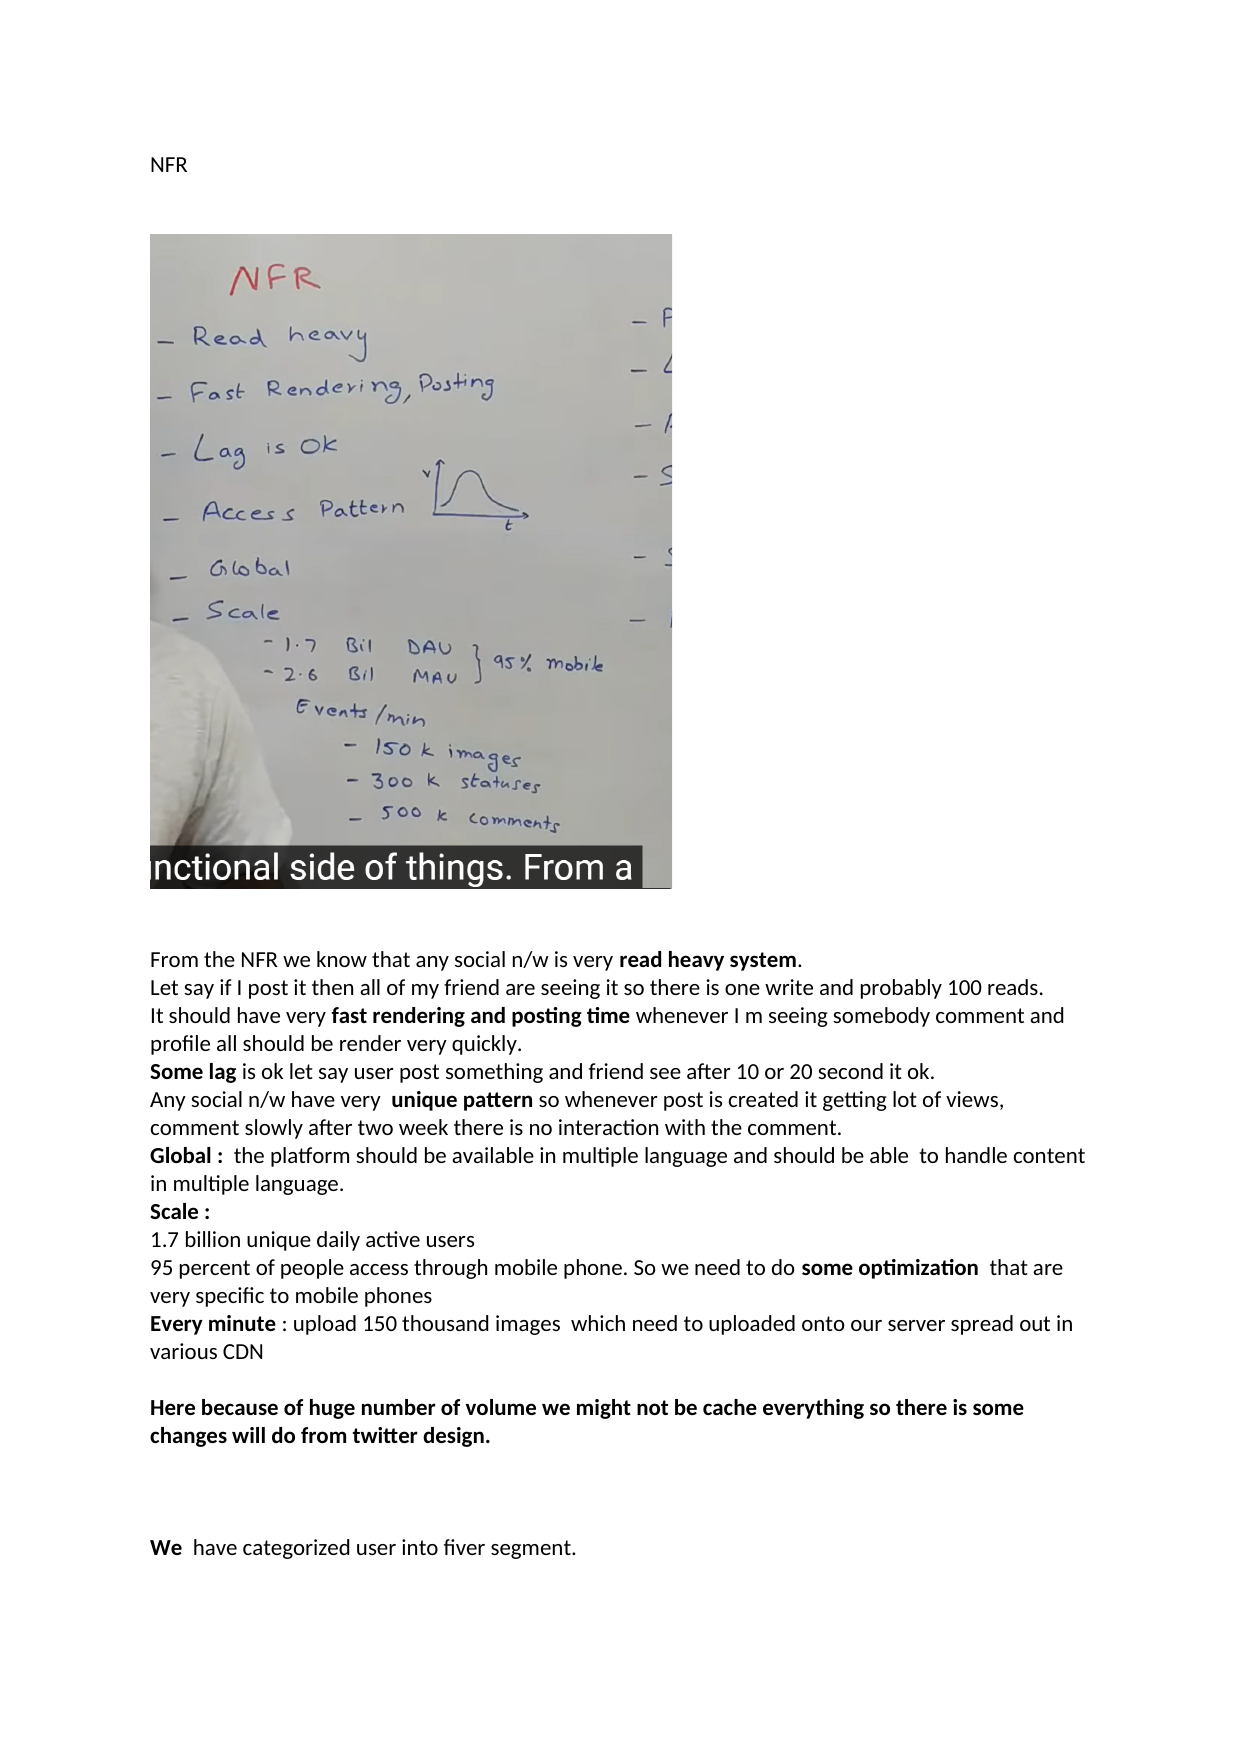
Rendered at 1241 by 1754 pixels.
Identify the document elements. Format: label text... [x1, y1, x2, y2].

text From the NFR we know that any social n/w is very read heavy system. [150, 945, 1090, 973]
text It should have very fast rendering and posting time whenever I m seeing somebody comment and profile all should be render very quickly. [150, 1001, 1090, 1057]
text Every minute : upload 150 thousand images which need to uploaded onto our server spread out in various CDN [150, 1309, 1090, 1365]
text Global : the platform should be available in multiple language and should be able to handle content in multiple language. [150, 1141, 1090, 1197]
picture [150, 234, 673, 889]
text Here because of huge number of volume we might not be cache everything so there is some changes will do from twitter design. [150, 1393, 1090, 1449]
text Scale : [150, 1197, 1090, 1225]
text Let say if I post it then all of my friend are seeing it so there is one write and probably 100 reads. [150, 973, 1090, 1001]
text NFR [150, 150, 1090, 178]
text Any social n/w have very unique pattern so whenever post is created it getting lot of views, comment slowly after two week there is no interaction with the comment. [150, 1085, 1090, 1141]
text Some lag is ok let say user post something and friend see after 10 or 20 second it ok. [150, 1057, 1090, 1085]
text We have categorized user into fiver segment. [150, 1533, 1090, 1561]
text 1.7 billion unique daily active users [150, 1225, 1090, 1253]
text 95 percent of people access through mobile phone. So we need to do some optimization that are very specific to mobile phones [150, 1253, 1090, 1309]
